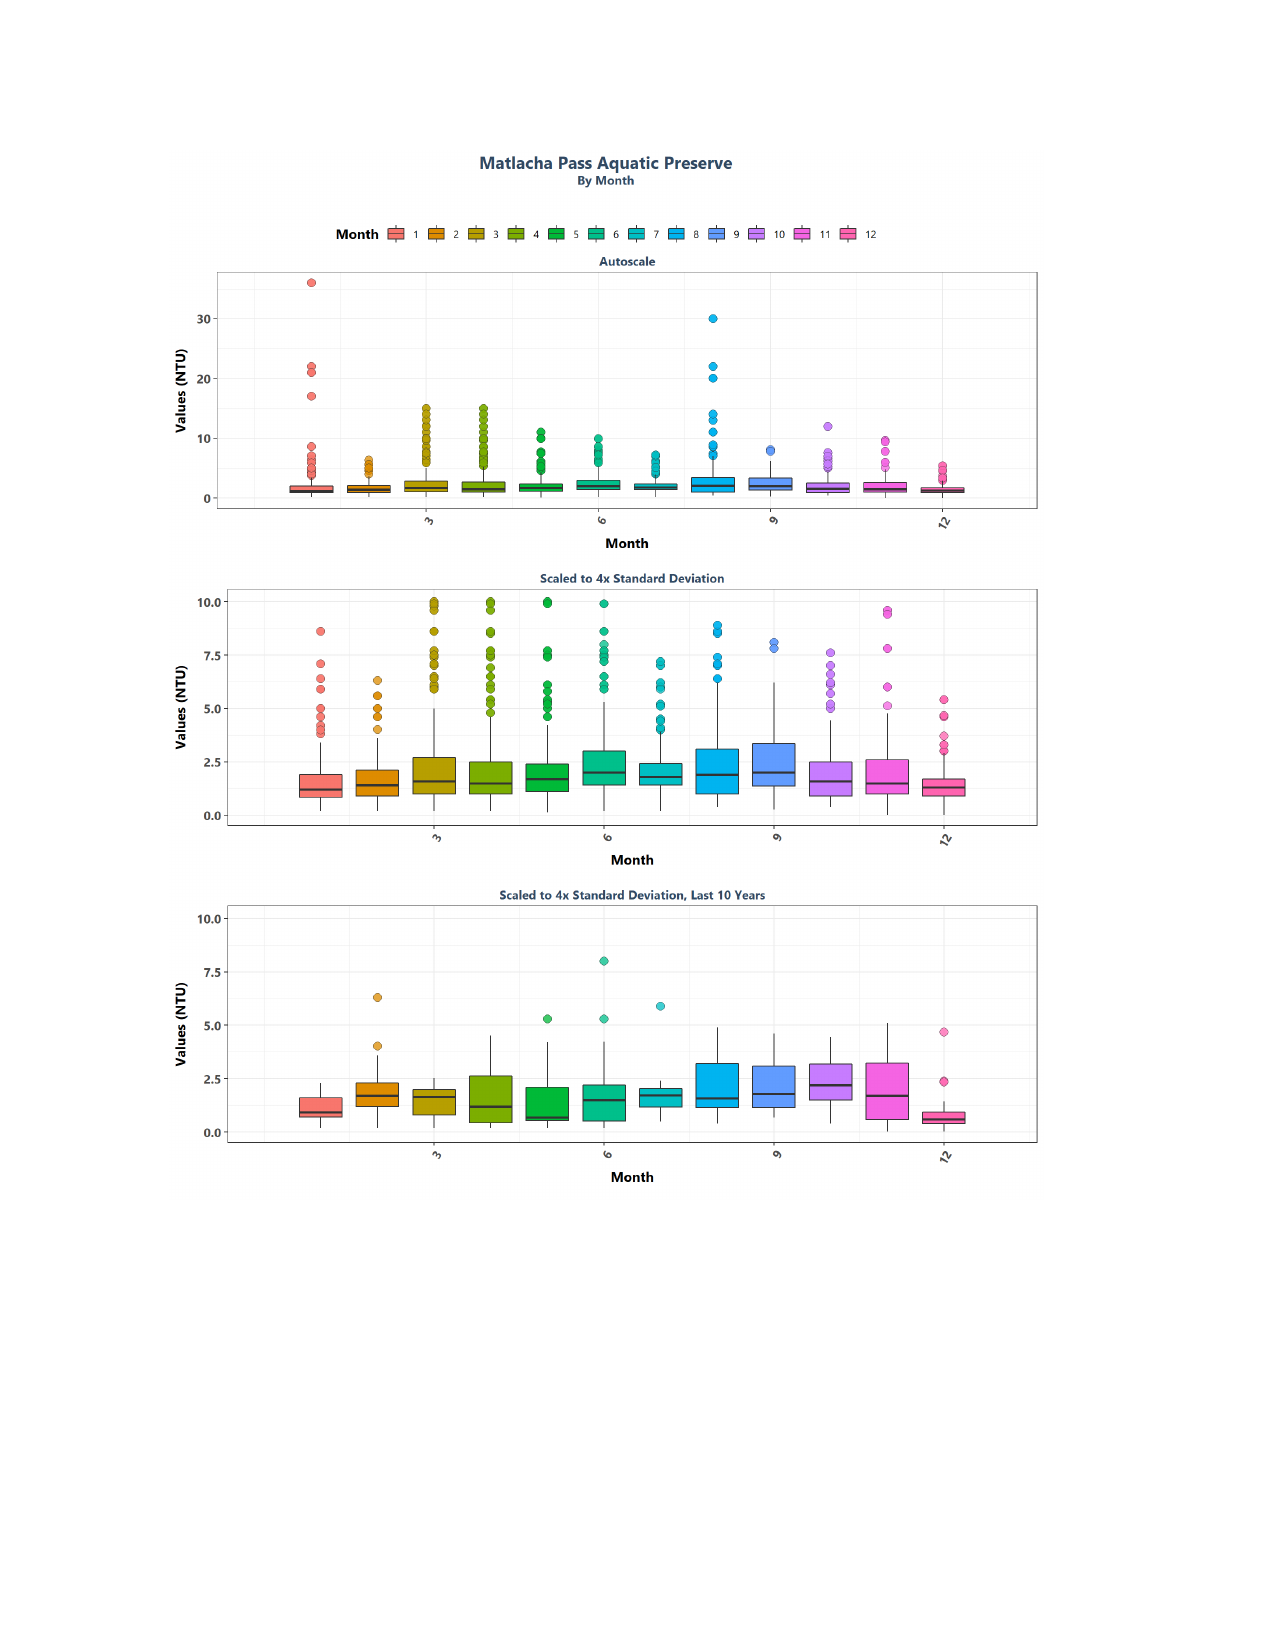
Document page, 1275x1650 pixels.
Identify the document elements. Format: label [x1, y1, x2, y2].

picture [168, 150, 1044, 1200]
